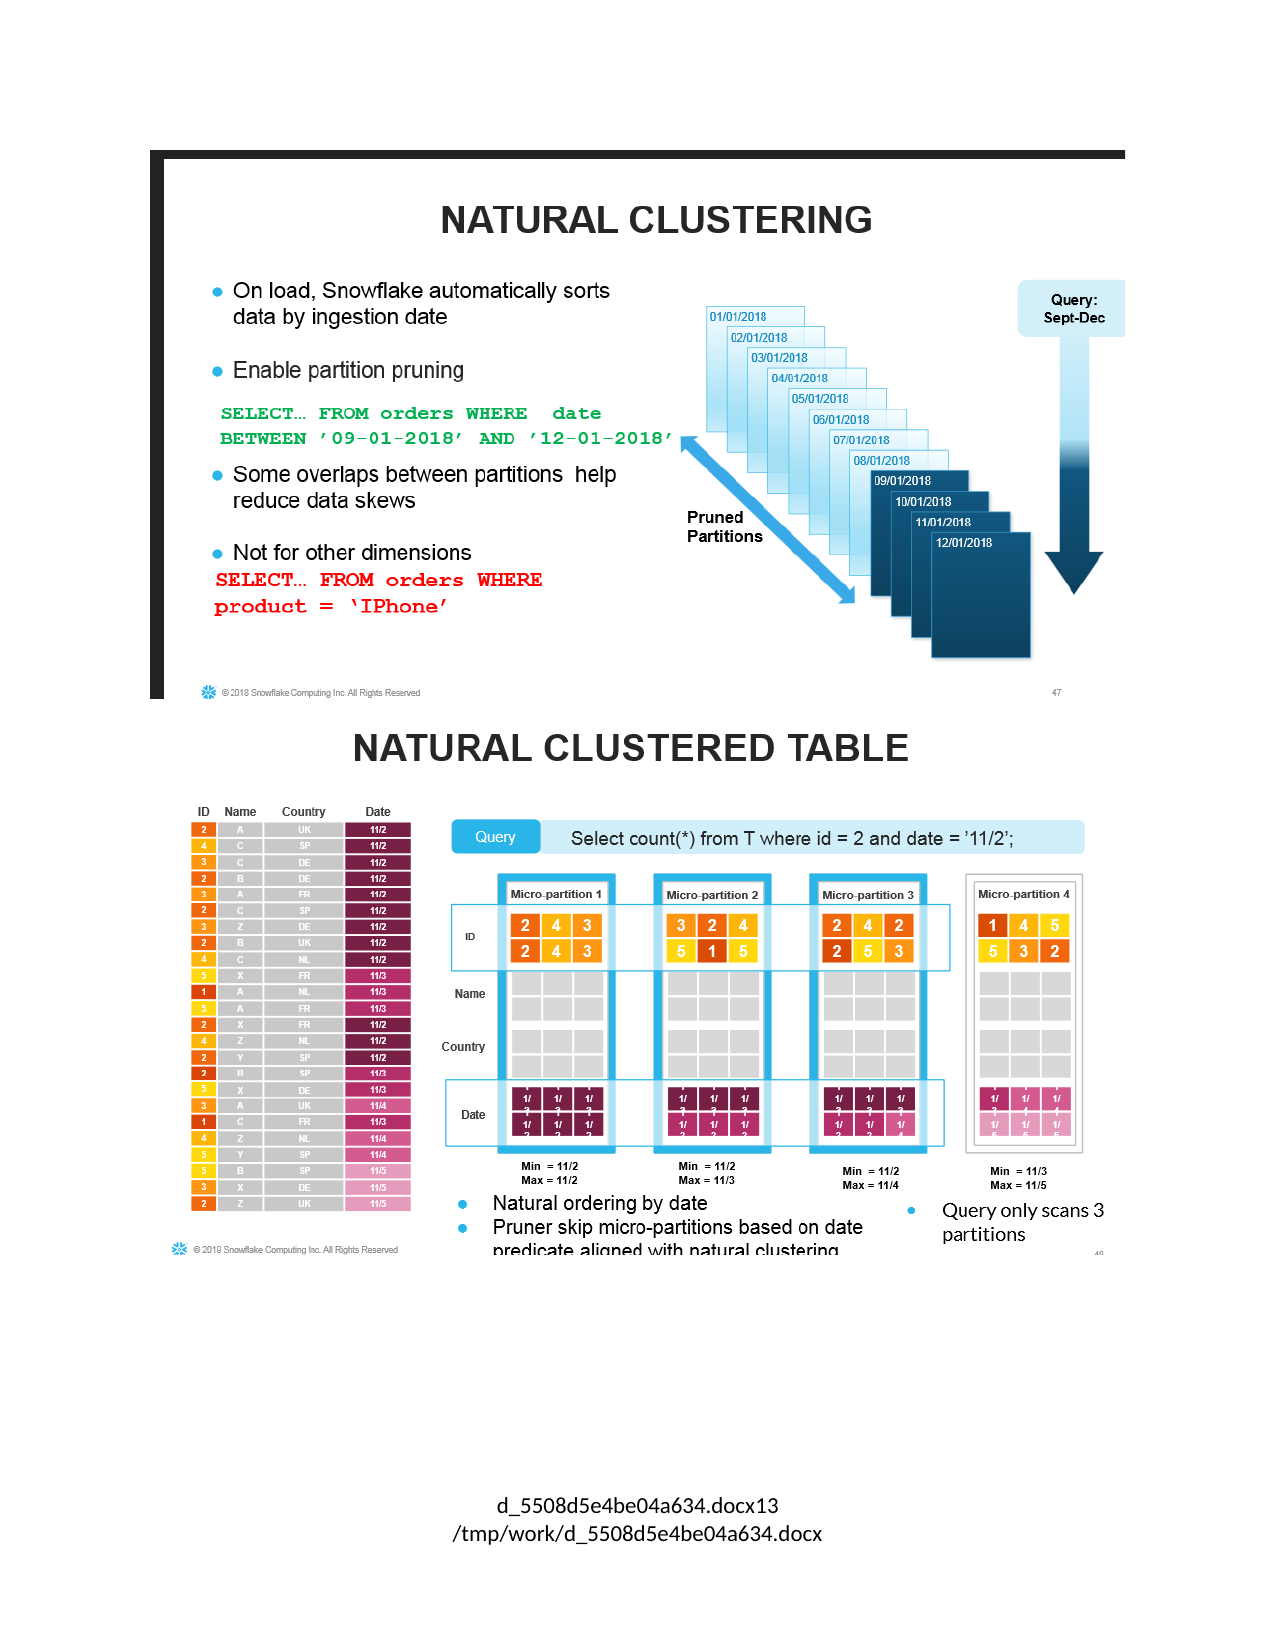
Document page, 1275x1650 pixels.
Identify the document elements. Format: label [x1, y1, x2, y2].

picture [150, 150, 1125, 699]
picture [150, 717, 1125, 1255]
